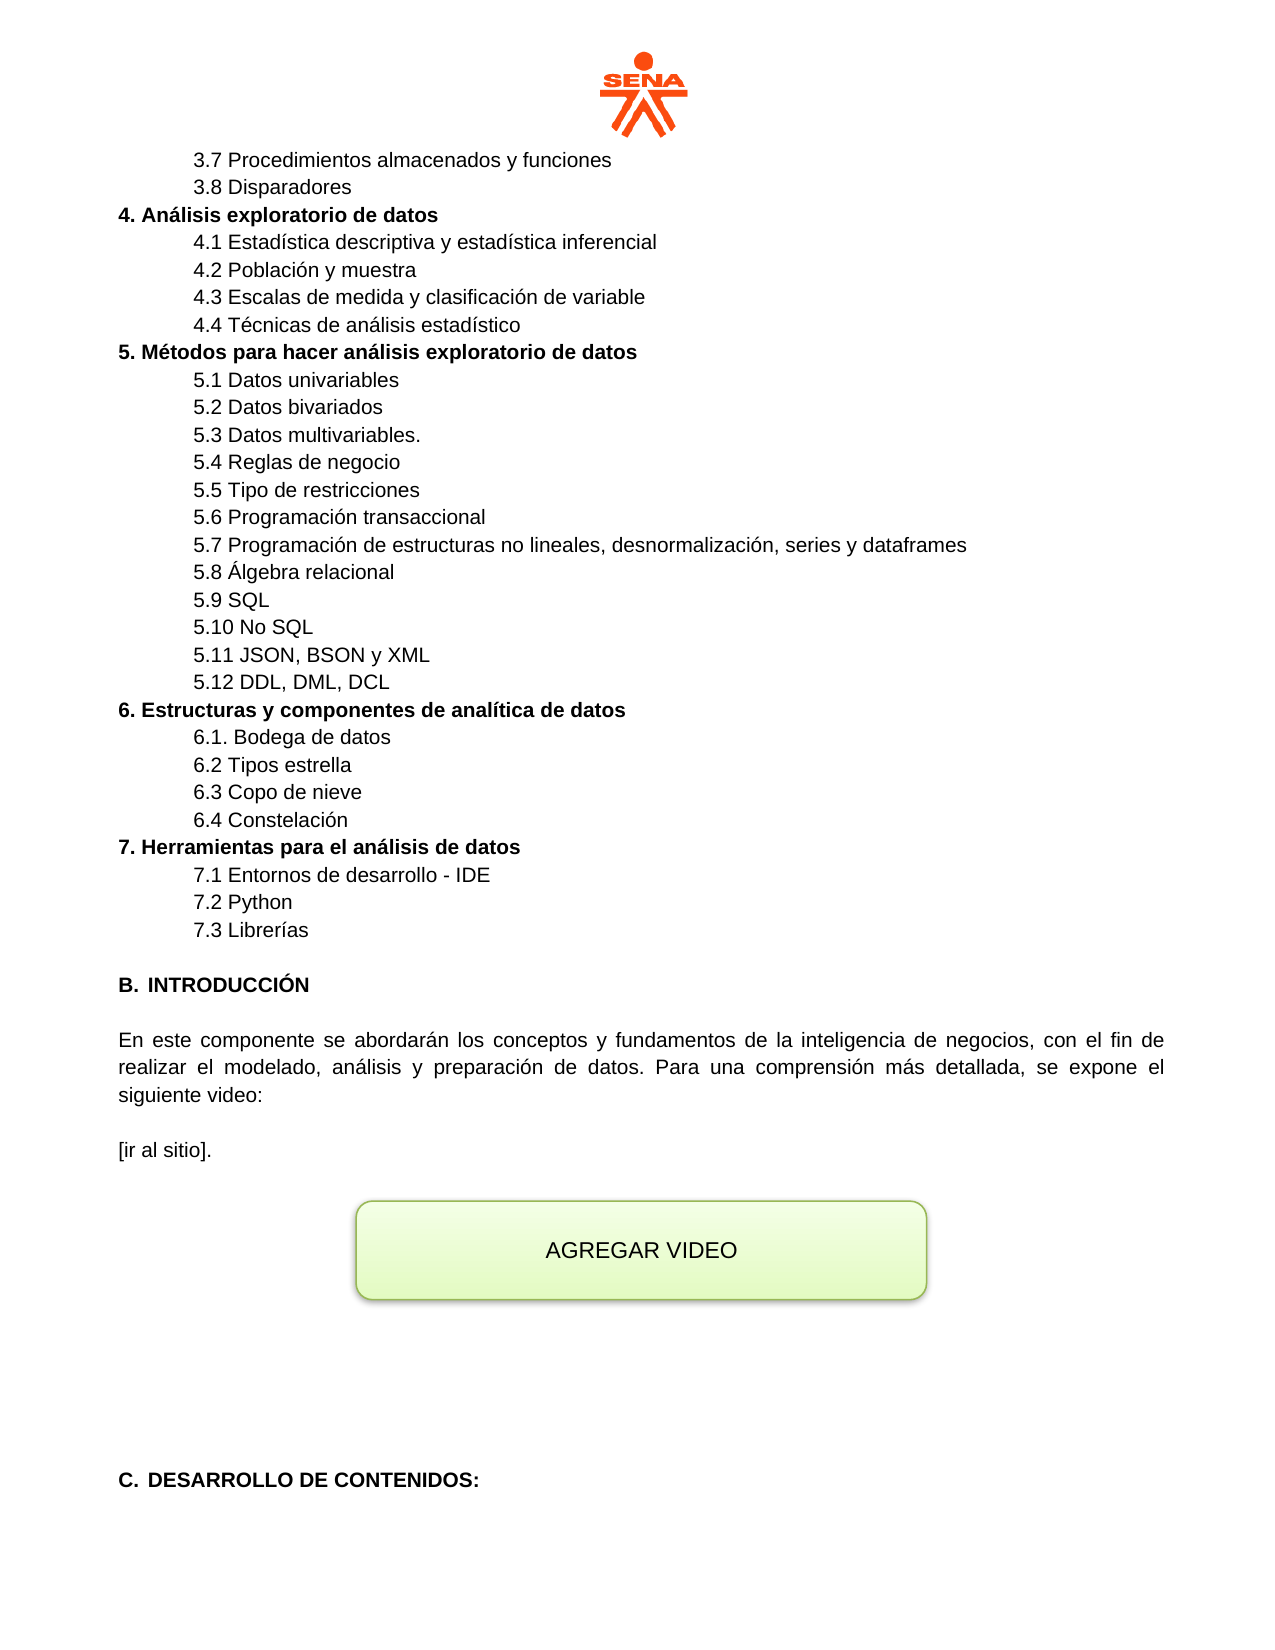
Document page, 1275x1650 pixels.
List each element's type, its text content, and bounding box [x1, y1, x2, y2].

text 6.3 Copo de nieve [193, 780, 1167, 804]
text 5.3 Datos multivariables. [193, 423, 1167, 447]
picture [590, 48, 694, 142]
text [ir al sitio]. [118, 1138, 1167, 1162]
text 5.9 SQL [193, 588, 1167, 612]
text 7.1 Entornos de desarrollo - IDE [193, 863, 1167, 887]
list DESARROLLO DE CONTENIDOS: [118, 1468, 1167, 1492]
text 4. Análisis exploratorio de datos [118, 203, 1167, 227]
text 7.3 Librerías [193, 918, 1167, 942]
text 5.2 Datos bivariados [193, 395, 1167, 419]
text 4.4 Técnicas de análisis estadístico [193, 313, 1167, 337]
text 5.4 Reglas de negocio [193, 450, 1167, 474]
text 7.2 Python [193, 890, 1167, 914]
text 5.12 DDL, DML, DCL [193, 670, 1167, 694]
text 5.10 No SQL [193, 615, 1167, 639]
text 6.2 Tipos estrella [193, 753, 1167, 777]
text 7. Herramientas para el análisis de datos [118, 835, 1167, 859]
text 4.1 Estadística descriptiva y estadística inferencial [193, 230, 1167, 254]
text 6. Estructuras y componentes de analítica de datos [118, 698, 1167, 722]
text 5.11 JSON, BSON y XML [193, 643, 1167, 667]
text 5.1 Datos univariables [193, 368, 1167, 392]
text 4.3 Escalas de medida y clasificación de variable [193, 285, 1167, 309]
text 3.8 Disparadores [193, 175, 1167, 199]
text 3.7 Procedimientos almacenados y funciones [193, 148, 1167, 172]
text 6.1. Bodega de datos [193, 725, 1167, 749]
text 5.8 Álgebra relacional [193, 560, 1167, 584]
text 5.5 Tipo de restricciones [193, 478, 1167, 502]
text 4.2 Población y muestra [193, 258, 1167, 282]
list INTRODUCCIÓN [118, 973, 1167, 997]
text 5.6 Programación transaccional [193, 505, 1167, 529]
text 6.4 Constelación [193, 808, 1167, 832]
text 5. Métodos para hacer análisis exploratorio de datos [118, 340, 1167, 364]
text En este componente se abordarán los conceptos y fundamentos de la inteligencia de negocios, con el fin de realizar el modelado, análisis y preparación de datos. Para una comprensión más detallada, se expone el siguiente video: [118, 1028, 1167, 1107]
text 5.7 Programación de estructuras no lineales, desnormalización, series y dataframes [193, 533, 1167, 557]
